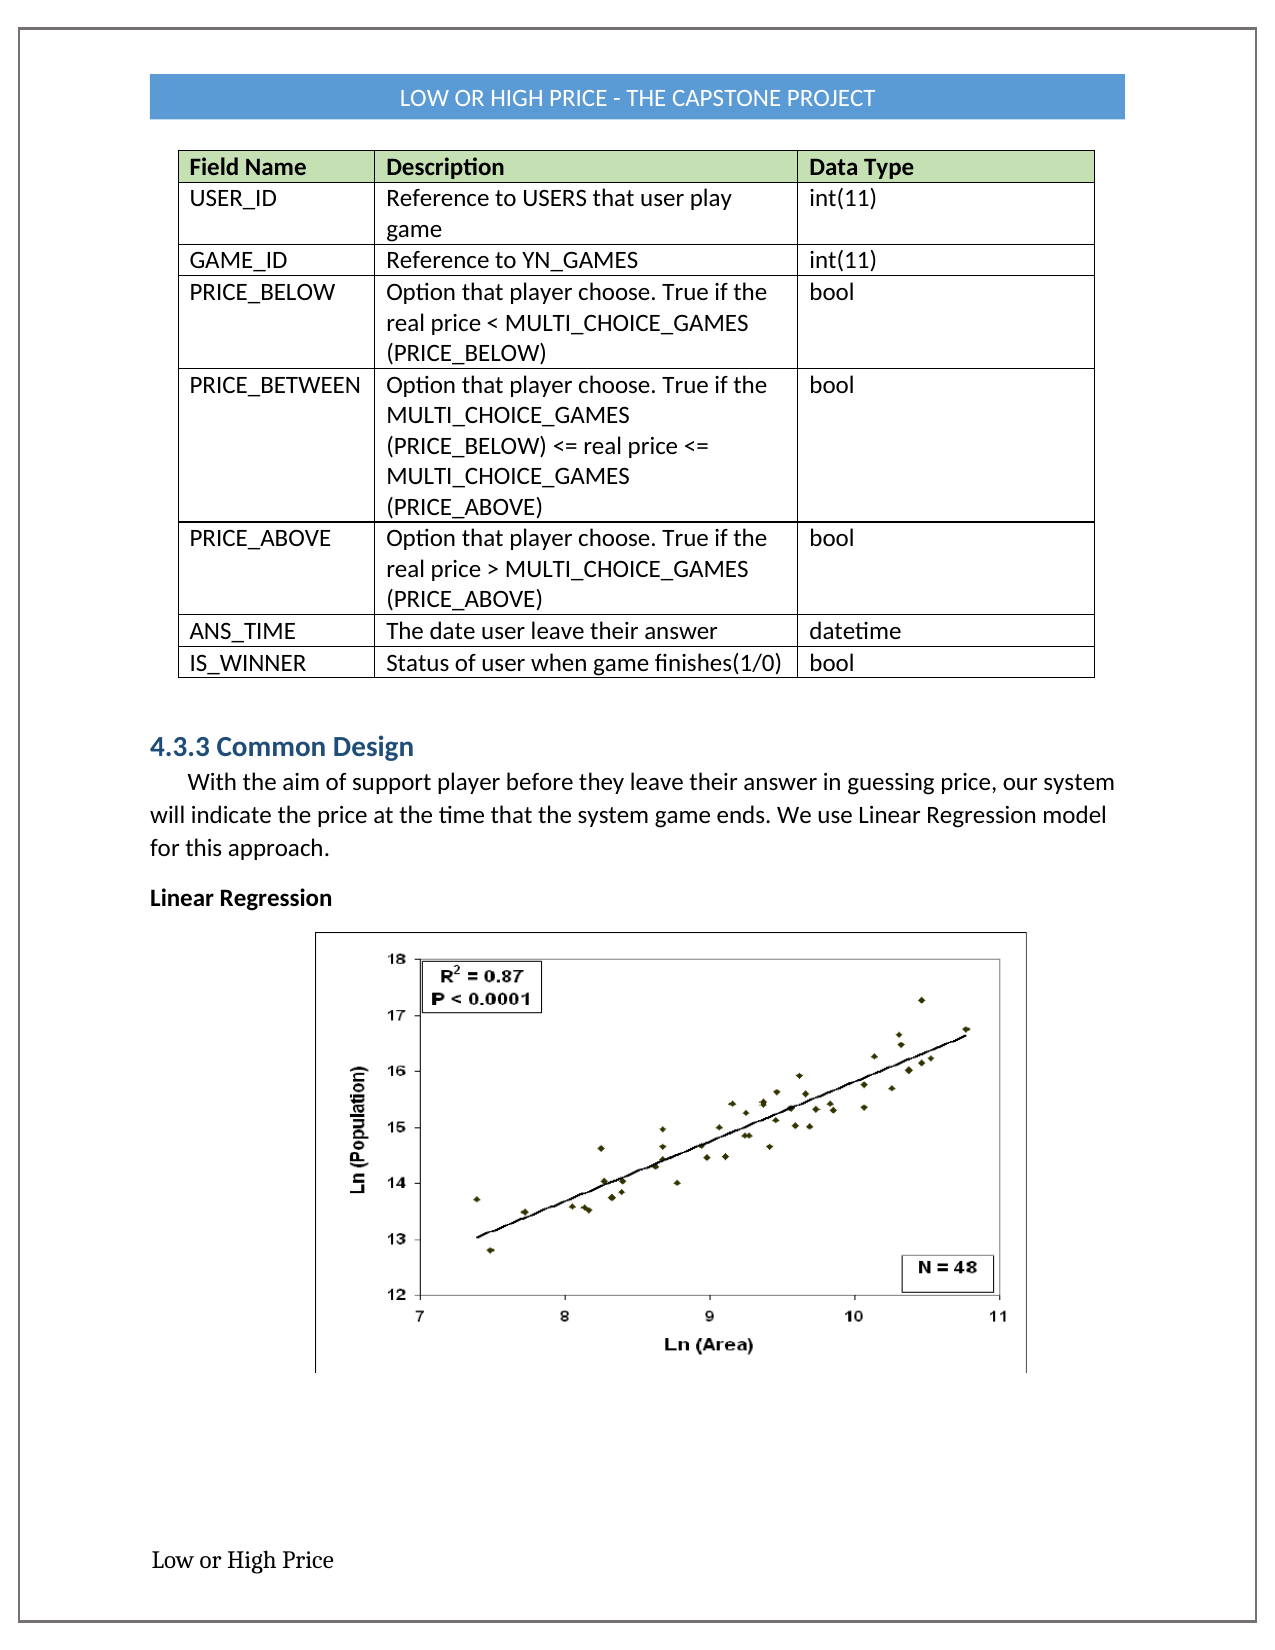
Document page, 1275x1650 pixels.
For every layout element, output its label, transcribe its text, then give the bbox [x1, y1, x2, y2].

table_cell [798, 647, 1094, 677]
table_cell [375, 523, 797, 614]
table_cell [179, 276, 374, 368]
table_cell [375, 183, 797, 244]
text Linear Regression [150, 882, 1125, 912]
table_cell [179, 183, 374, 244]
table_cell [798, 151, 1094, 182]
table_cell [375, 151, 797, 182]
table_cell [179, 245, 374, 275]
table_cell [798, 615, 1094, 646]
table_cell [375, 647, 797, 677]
text With the aim of support player before they leave their answer in guessing price, our system will indicate the price at the time that the system game ends. We use Linear Regression model for this approach. [150, 766, 1125, 863]
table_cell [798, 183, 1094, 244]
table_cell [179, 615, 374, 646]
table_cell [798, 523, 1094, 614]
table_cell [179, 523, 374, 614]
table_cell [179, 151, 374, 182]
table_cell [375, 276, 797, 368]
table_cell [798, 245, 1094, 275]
picture [314, 931, 1027, 1373]
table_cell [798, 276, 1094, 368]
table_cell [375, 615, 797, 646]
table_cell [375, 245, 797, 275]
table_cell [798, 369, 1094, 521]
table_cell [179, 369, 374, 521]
subtitle 4.3.3 Common Design [150, 728, 1125, 763]
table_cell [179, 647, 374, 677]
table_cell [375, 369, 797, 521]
